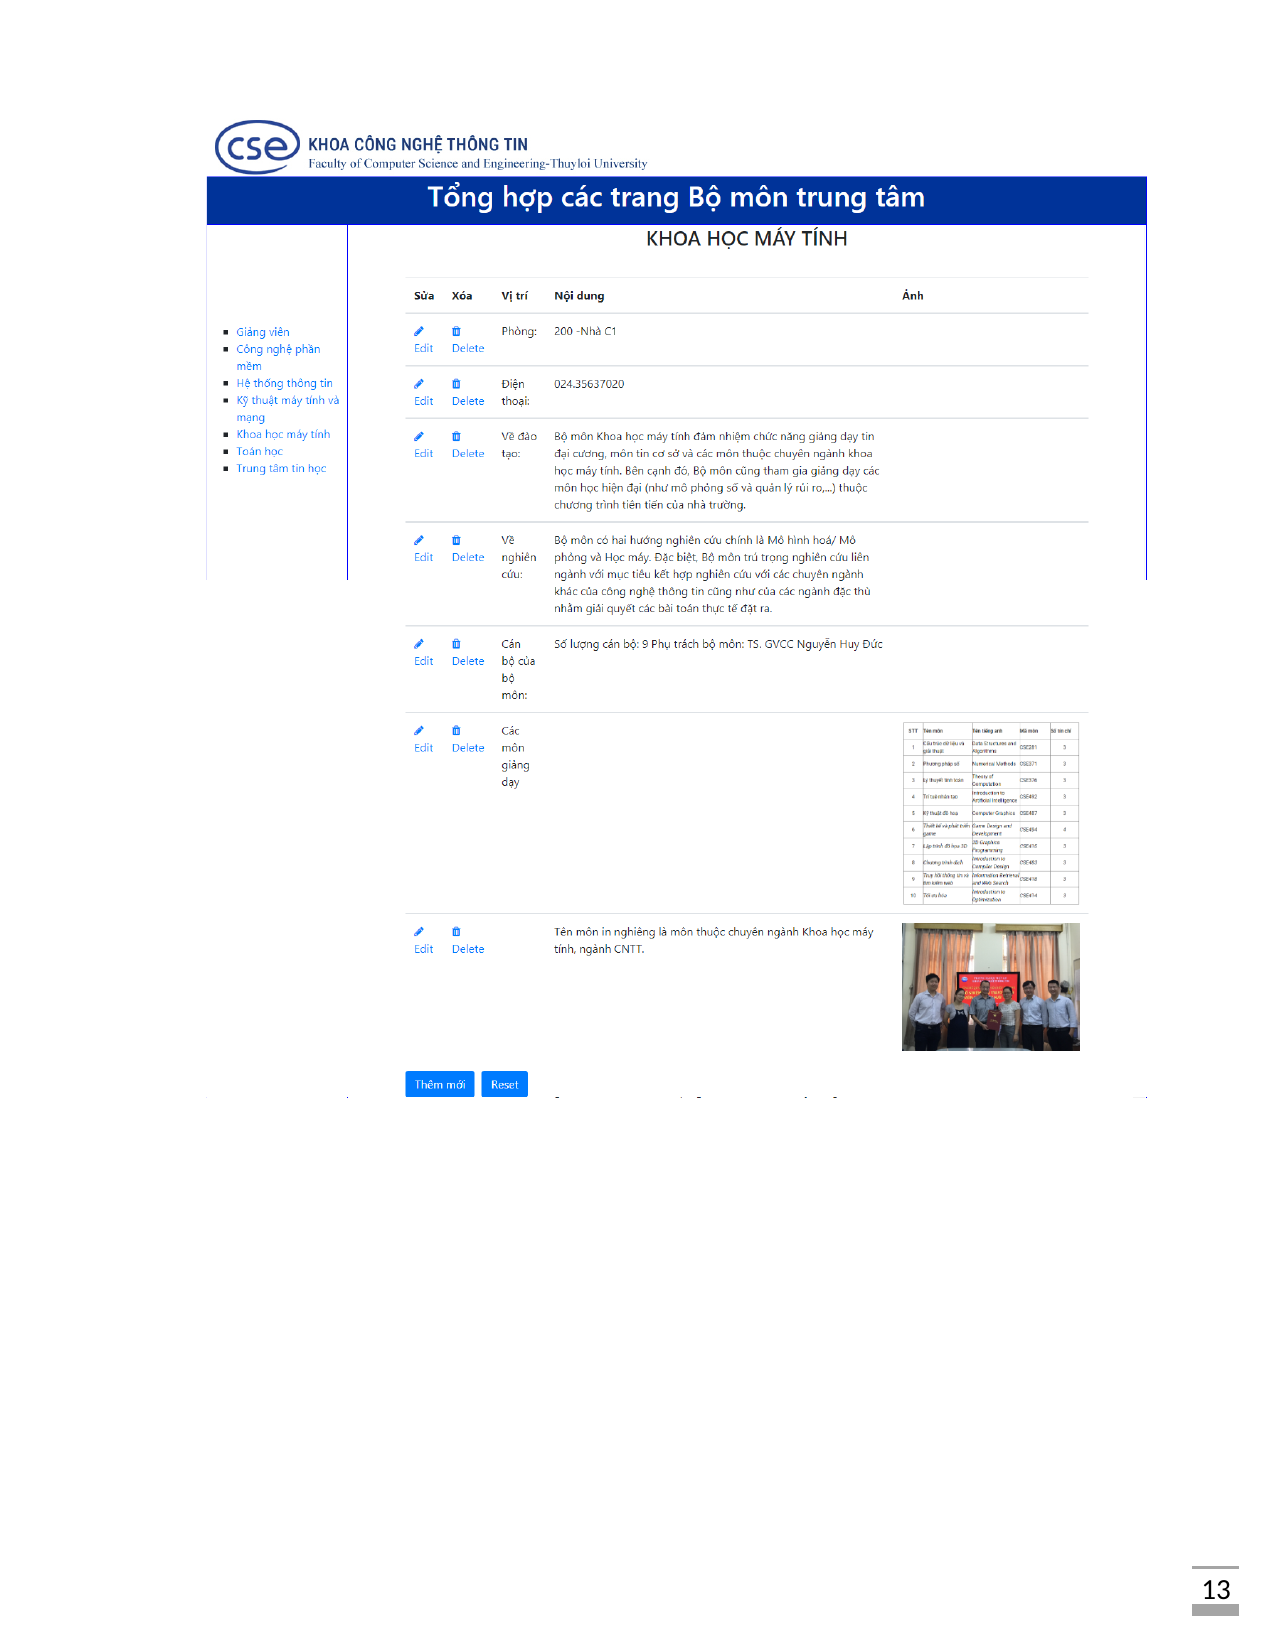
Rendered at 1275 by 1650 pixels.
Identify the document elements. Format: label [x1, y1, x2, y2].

picture [206, 118, 1157, 1103]
